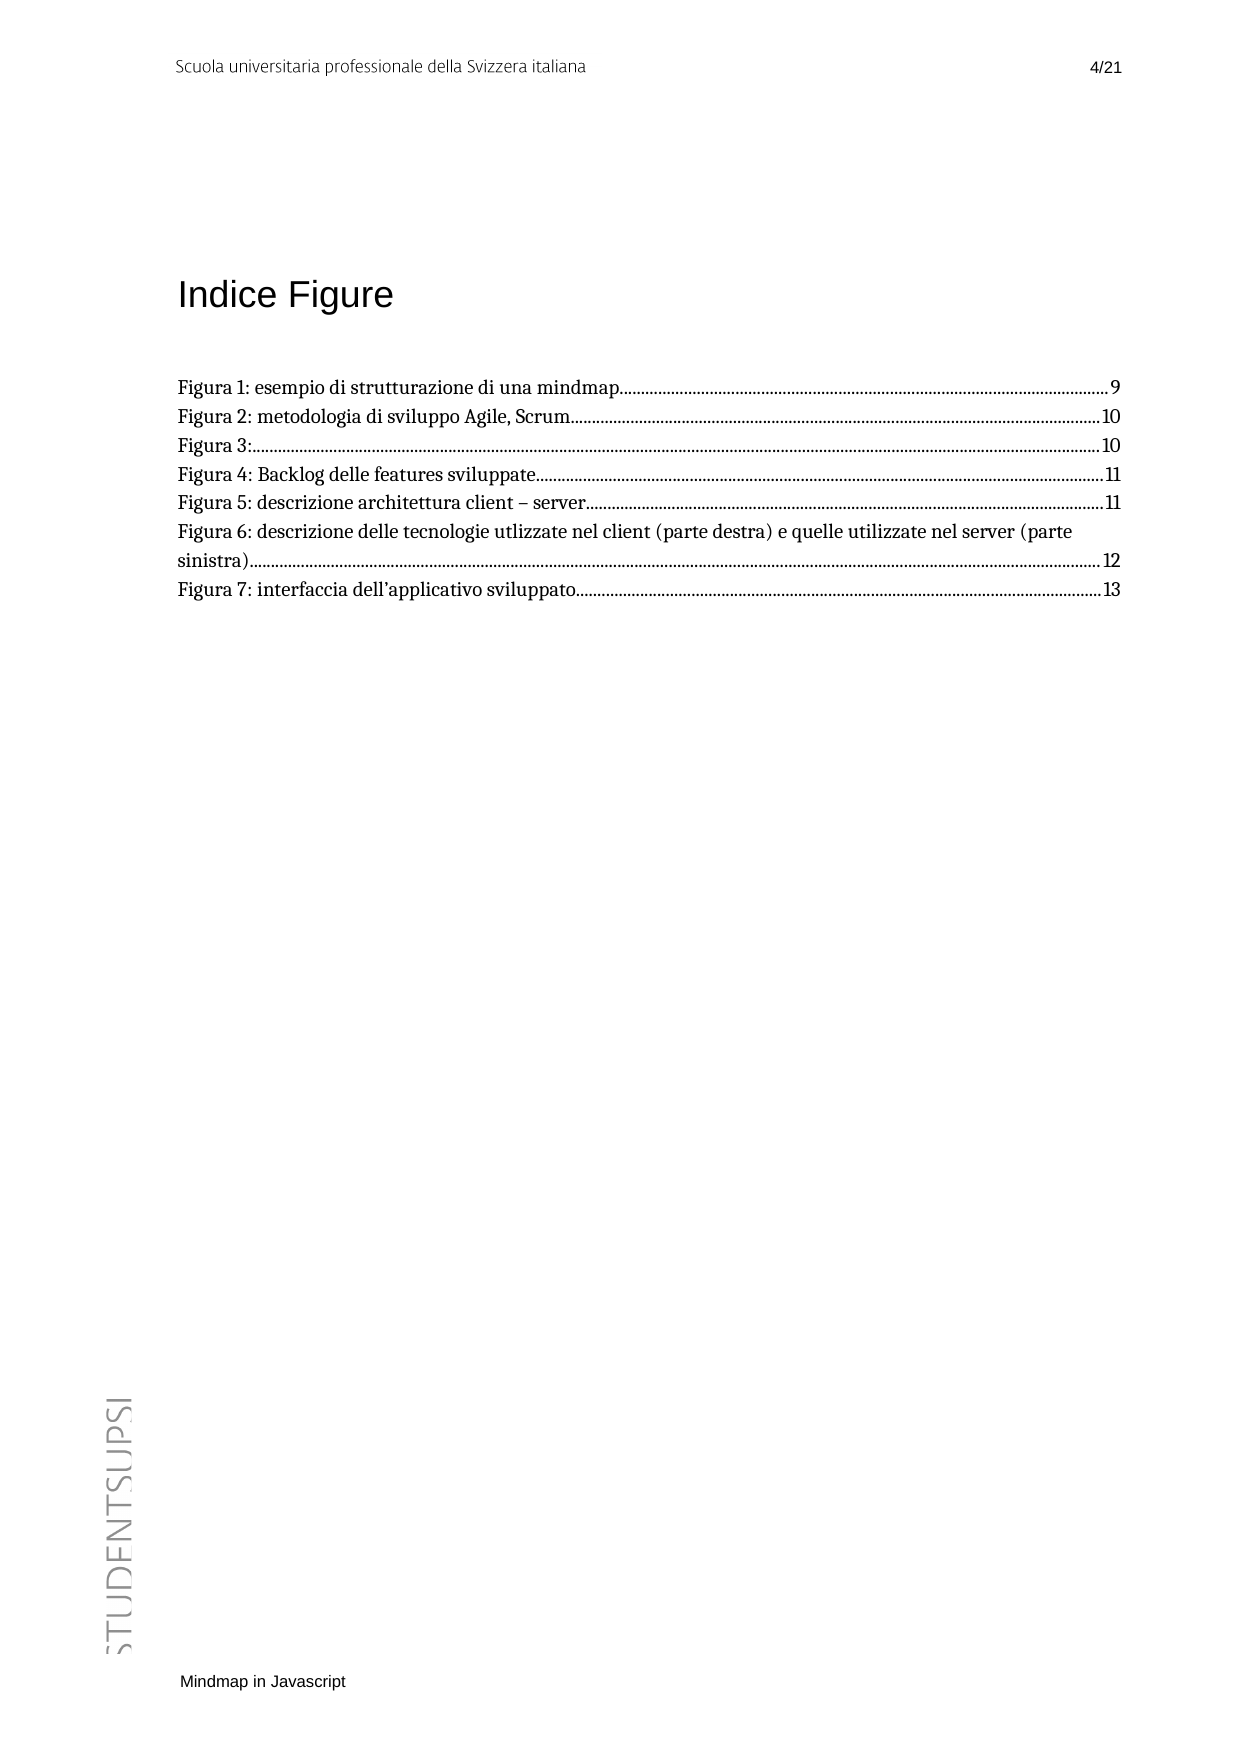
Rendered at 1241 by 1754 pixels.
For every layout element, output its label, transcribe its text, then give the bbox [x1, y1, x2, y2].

text Figura 3: 10 [177, 433, 1122, 457]
text Figura 4: Backlog delle features sviluppate. 11 [177, 462, 1122, 486]
text Figura 6: descrizione delle tecnologie utlizzate nel client (parte destra) e quelle utilizzate nel server (parte sinistra). 12 [177, 520, 1122, 572]
picture [106, 1399, 132, 1654]
text Figura 7: interfaccia dell’applicativo sviluppato. 13 [177, 577, 1122, 601]
text Figura 2: metodologia di sviluppo Agile, Scrum. 10 [177, 405, 1122, 429]
text Figura 1: esempio di strutturazione di una mindmap. 9 [177, 376, 1122, 400]
text Indice Figure [177, 273, 1122, 316]
text Figura 5: descrizione architettura client – server. 11 [177, 491, 1122, 515]
picture [168, 53, 602, 80]
